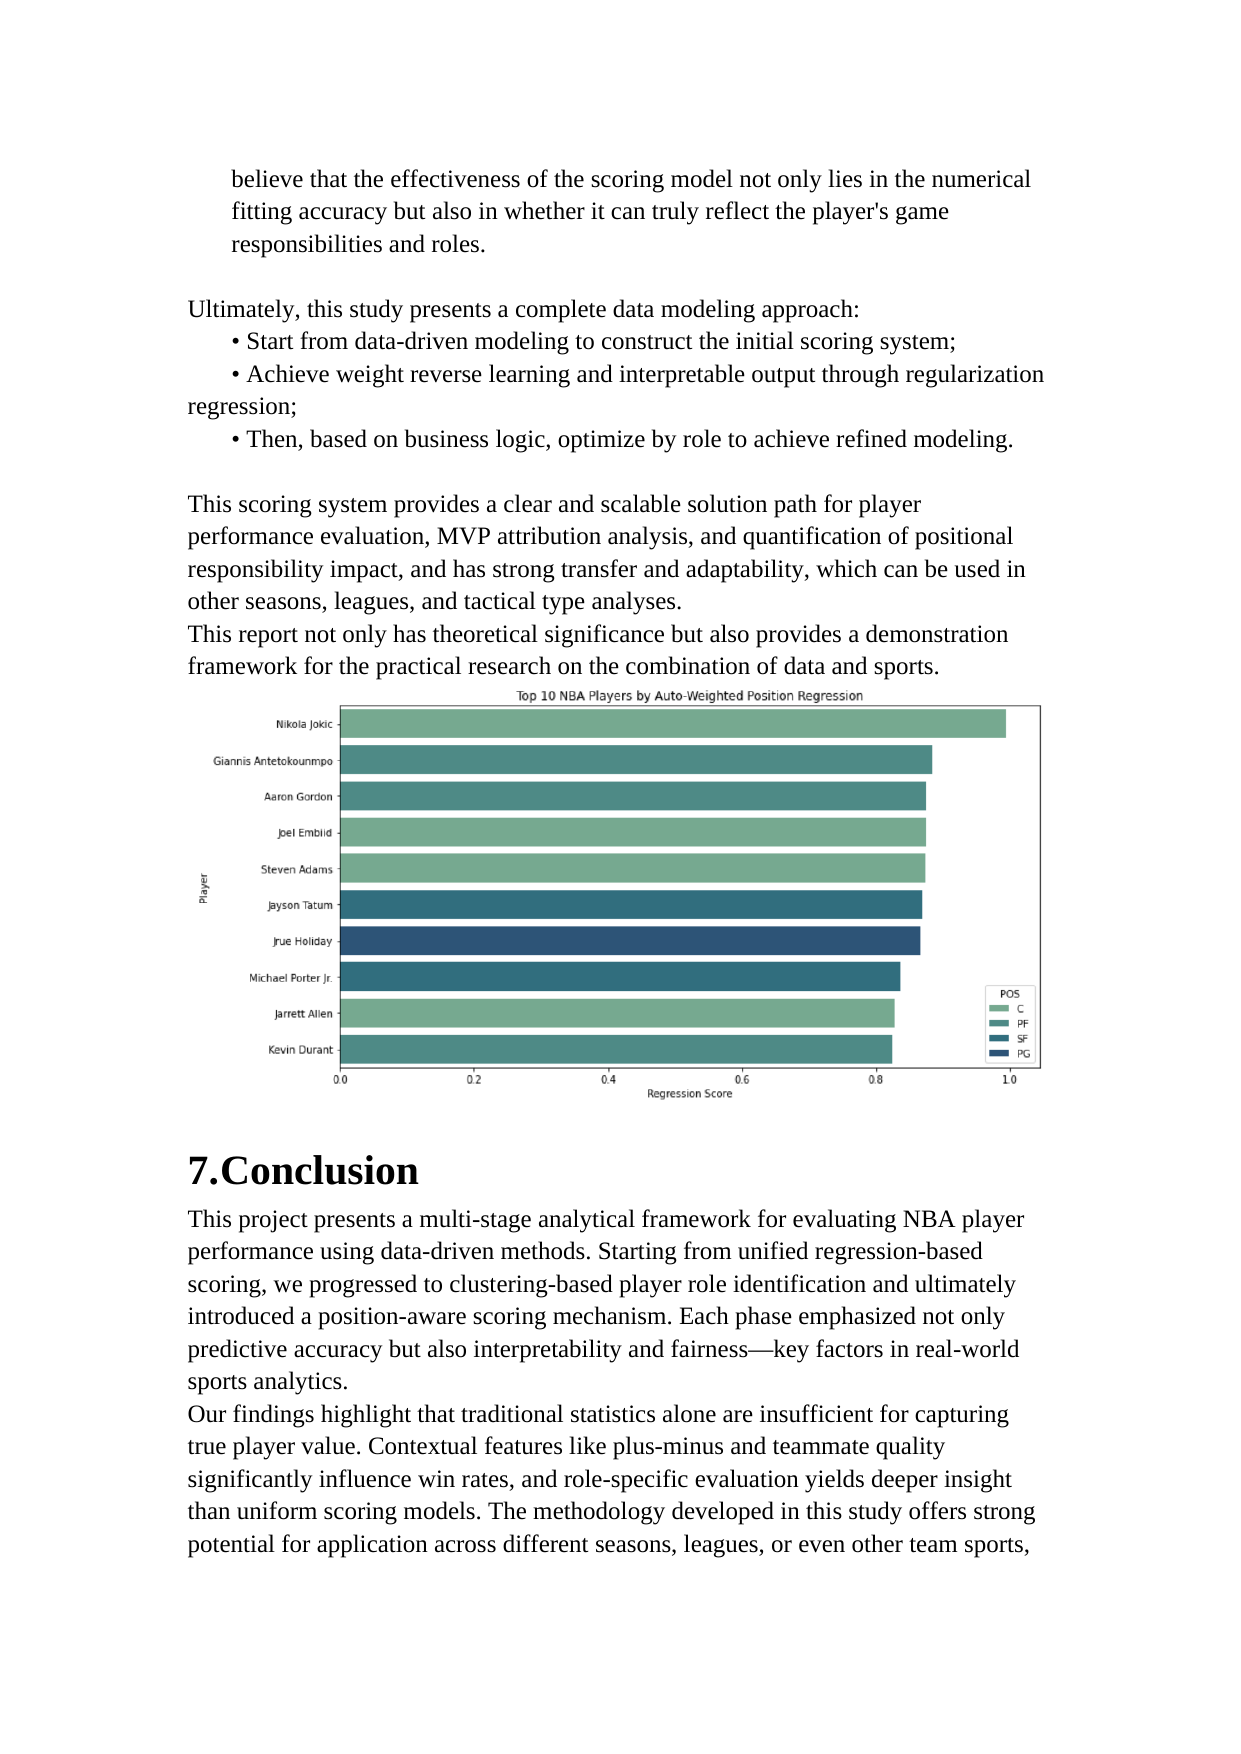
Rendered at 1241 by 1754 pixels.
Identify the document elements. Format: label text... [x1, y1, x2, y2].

text • Then, based on business logic, optimize by role to achieve refined modeling. [187, 422, 1053, 454]
list This project presents a multi-stage analytical framework for evaluating NBA player performance using data-driven methods. Starting from unified regression-based scoring, we progressed to clustering-based player role identification and ultimately introduced a position-aware scoring mechanism. Each phase emphasized not only predictive accuracy but also interpretability and fairness—key factors in real-world sports analytics. [187, 1202, 1053, 1397]
text • Achieve weight reverse learning and interpretable output through regularization regression; [187, 357, 1053, 422]
list Conclusion [187, 1137, 1053, 1202]
text Ultimately, this study presents a complete data modeling approach: [187, 292, 1053, 324]
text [231, 162, 1053, 259]
text • Start from data-driven modeling to construct the initial scoring system; [187, 324, 1053, 357]
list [187, 1397, 1053, 1559]
text This scoring system provides a clear and scalable solution path for player performance evaluation, MVP attribution analysis, and quantification of positional responsibility impact, and has strong transfer and adaptability, which can be used in other seasons, leagues, and tactical type analyses. [187, 487, 1053, 617]
text This report not only has theoretical significance but also provides a demonstration framework for the practical research on the combination of data and sports. [187, 617, 1053, 682]
picture [187, 682, 1053, 1104]
